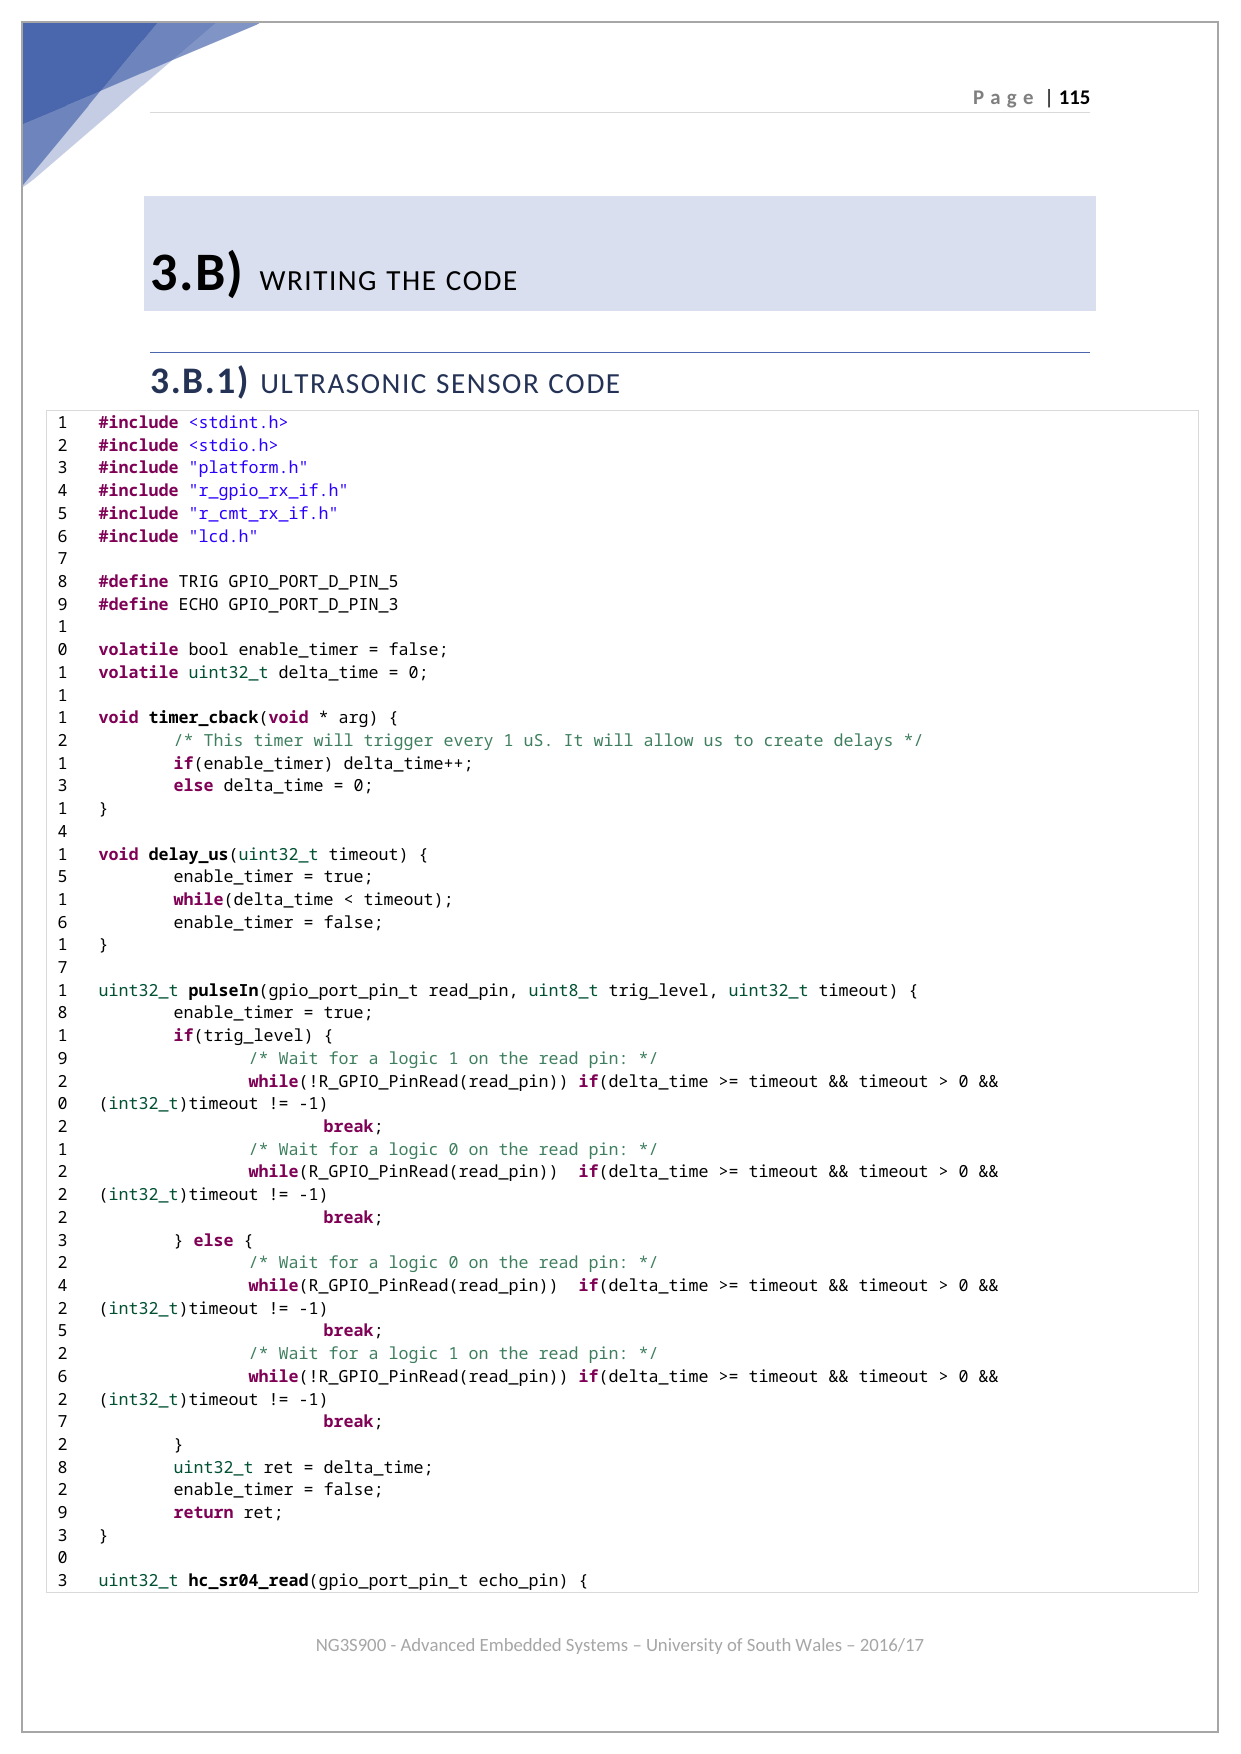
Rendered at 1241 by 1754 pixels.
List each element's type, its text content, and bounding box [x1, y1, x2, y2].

picture [23, 23, 264, 190]
subtitle 3.B) Writing the Code [150, 232, 1090, 304]
subtitle 3.B.1) Ultrasonic sensor code [150, 353, 1090, 403]
